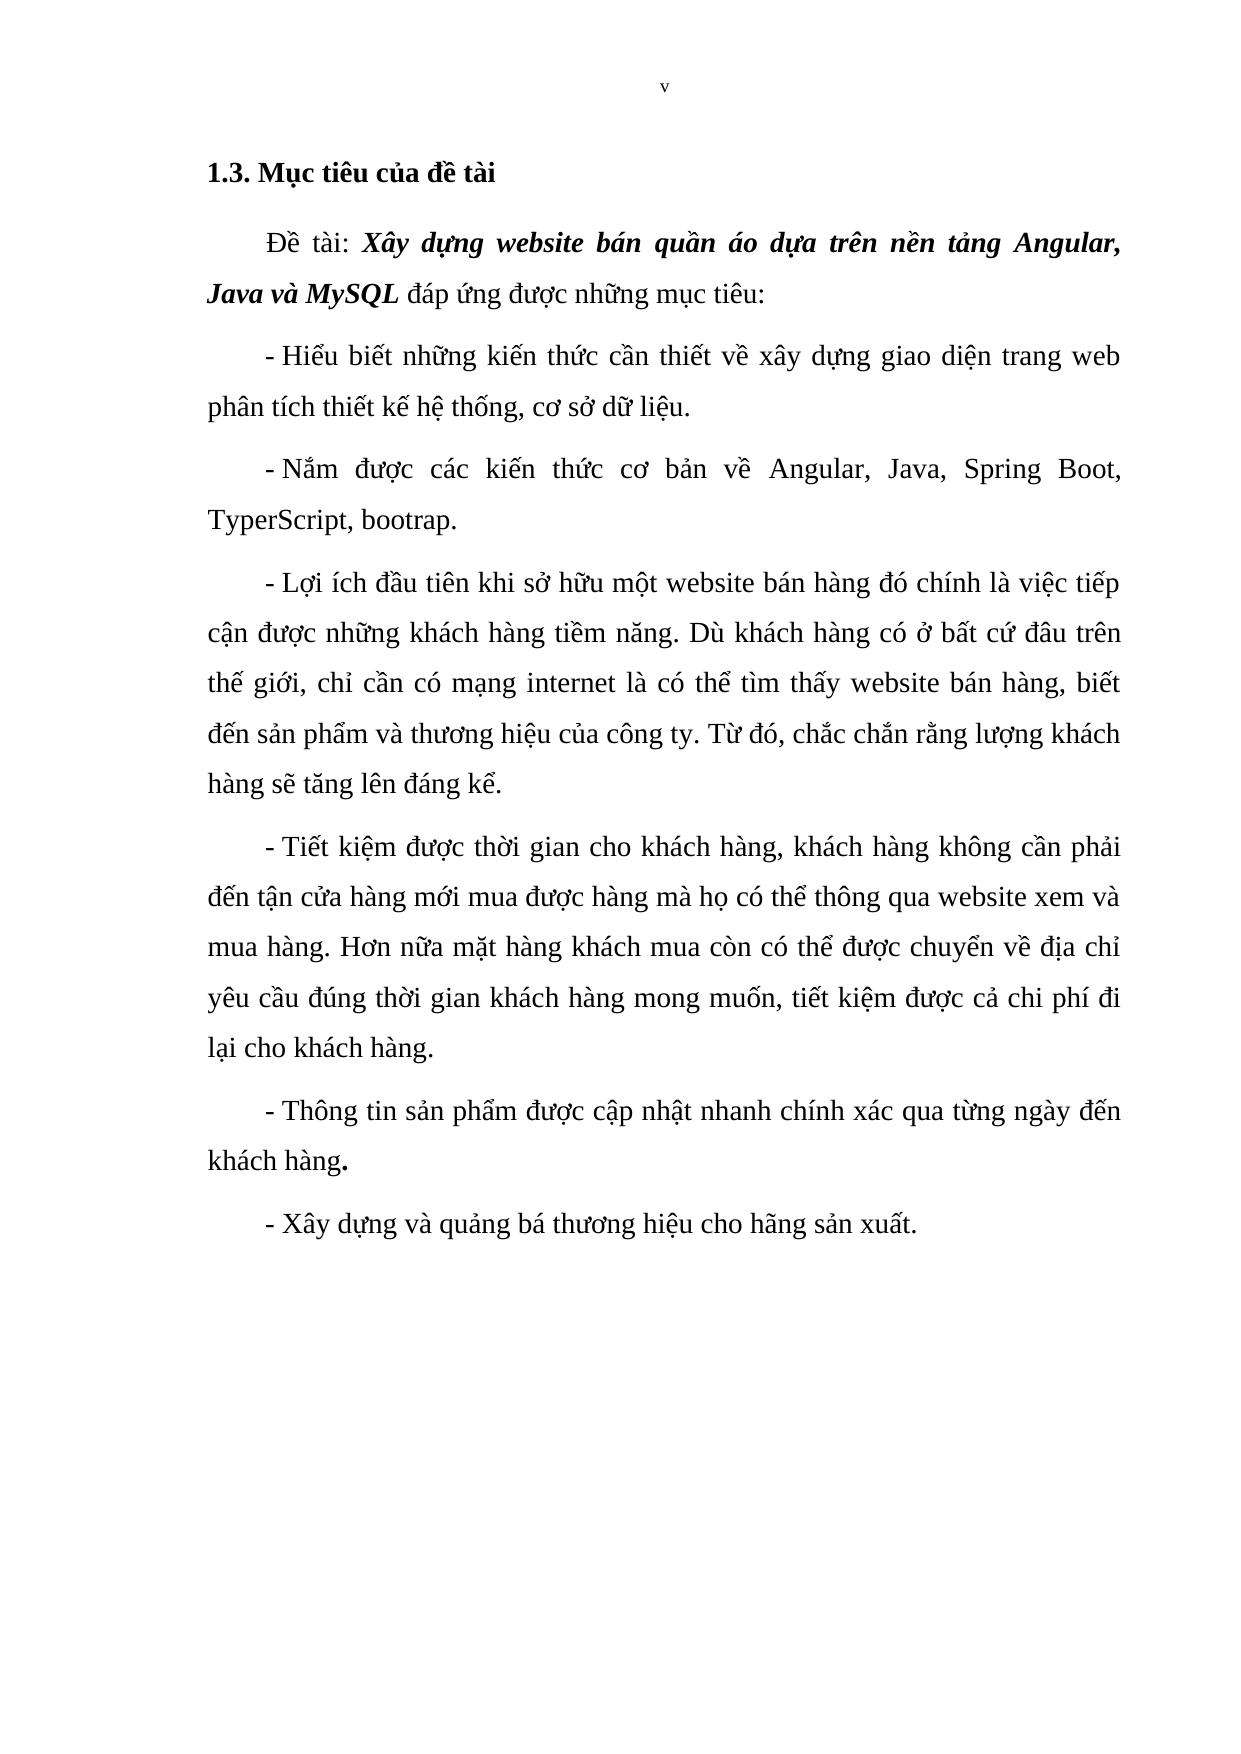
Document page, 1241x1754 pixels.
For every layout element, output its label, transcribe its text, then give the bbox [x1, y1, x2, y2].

subtitle Mục tiêu của đề tài [207, 155, 1122, 188]
list Xây dựng và quảng bá thương hiệu cho hãng sản xuất. [207, 1206, 1122, 1239]
list Thông tin sản phẩm được cập nhật nhanh chính xác qua từng ngày đến khách hàng. [207, 1093, 1122, 1177]
list Hiểu biết những kiến thức cần thiết về xây dựng giao diện trang web phân tích thiết kế hệ thống, cơ sở dữ liệu. [207, 338, 1122, 422]
list Lợi ích đầu tiên khi sở hữu một website bán hàng đó chính là việc tiếp cận được những khách hàng tiềm năng. Dù khách hàng có ở bất cứ đâu trên thế giới, chỉ cần có mạng internet là có thể tìm thấy website bán hàng, biết đến sản phẩm và thương hiệu của công ty. Từ đó, chắc chắn rằng lượng khách hàng sẽ tăng lên đáng kể. [207, 565, 1122, 799]
list Nắm được các kiến thức cơ bản về Angular, Java, Spring Boot, TyperScript, bootrap. [207, 452, 1122, 536]
list Tiết kiệm được thời gian cho khách hàng, khách hàng không cần phải đến tận cửa hàng mới mua được hàng mà họ có thể thông qua website xem và mua hàng. Hơn nữa mặt hàng khách mua còn có thể được chuyển về địa chỉ yêu cầu đúng thời gian khách hàng mong muốn, tiết kiệm được cả chi phí đi lại cho khách hàng. [207, 829, 1122, 1064]
text Đề tài: Xây dựng website bán quần áo dựa trên nền tảng Angular, Java và MySQL đáp ứng được những mục tiêu: [207, 225, 1122, 309]
